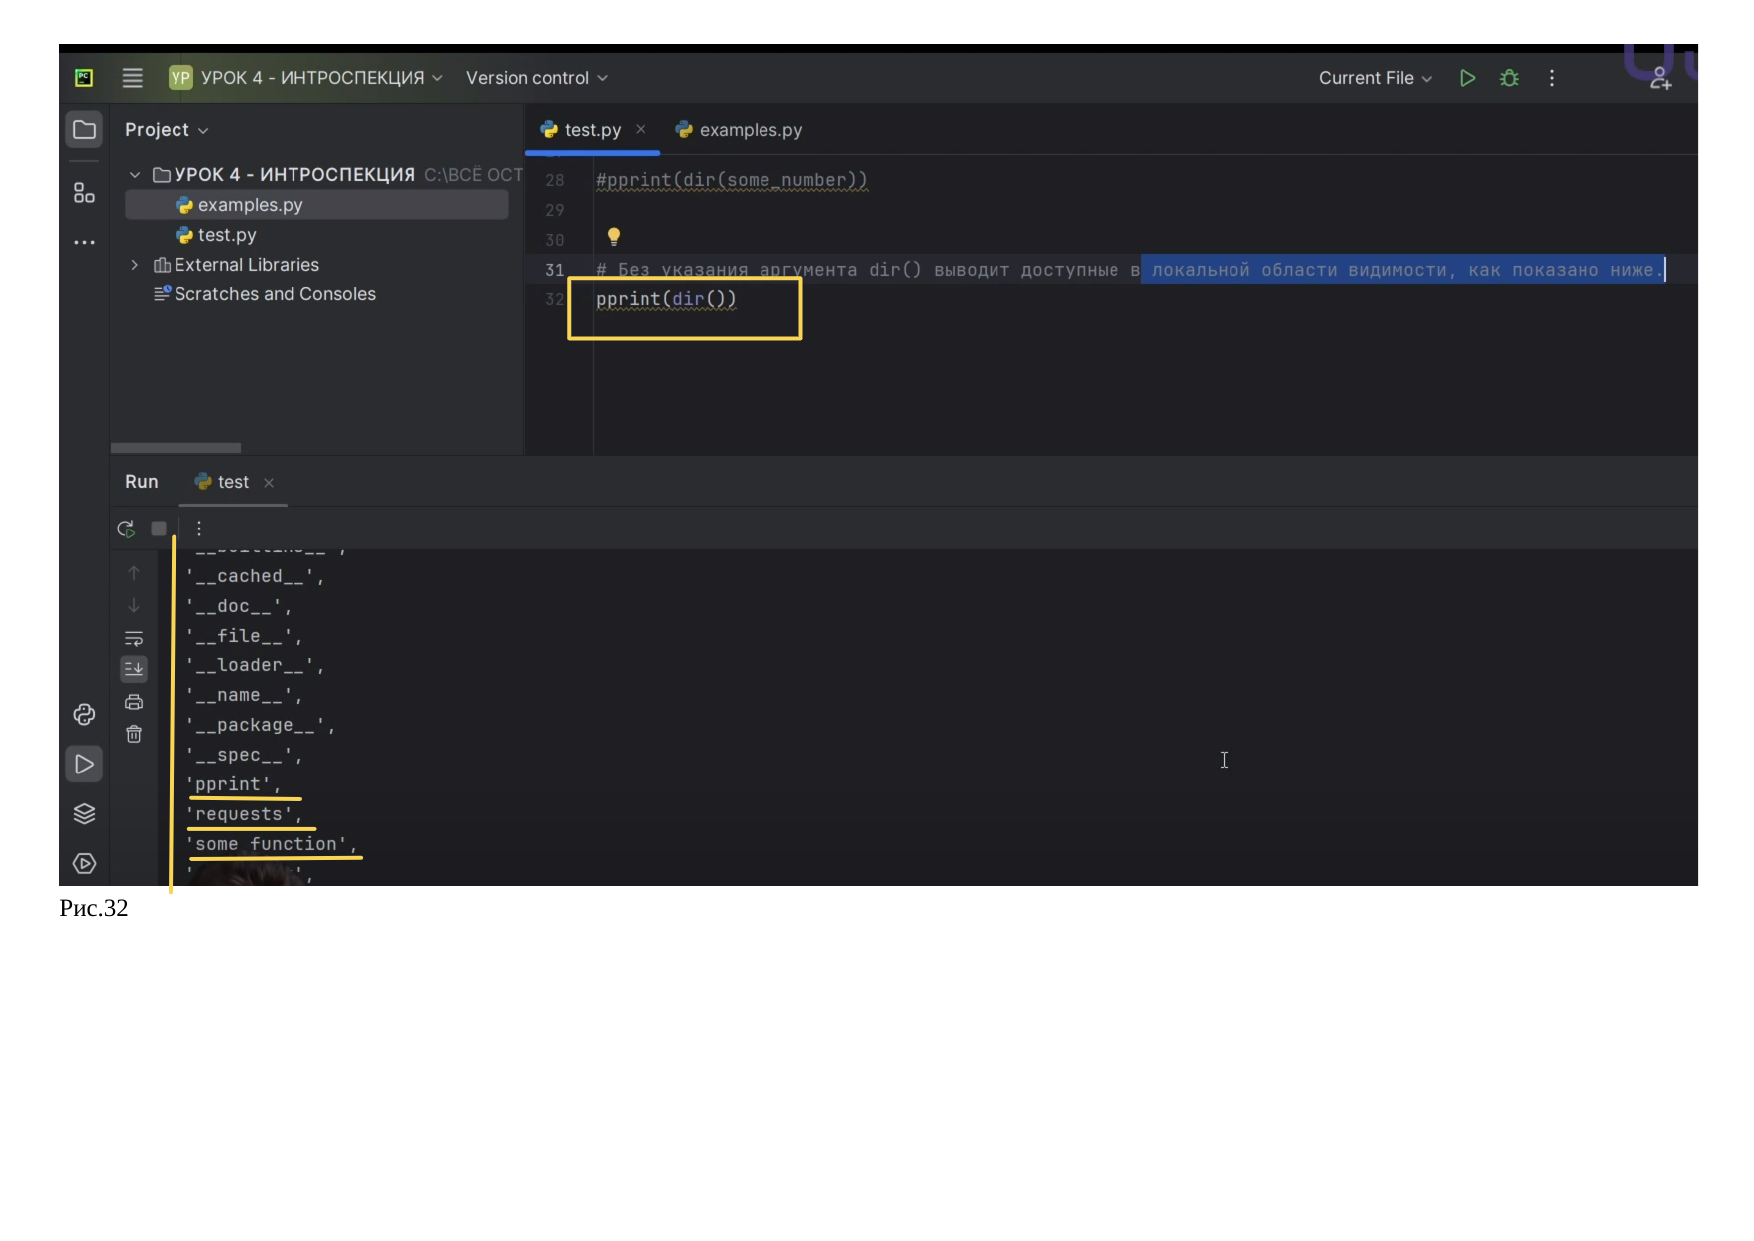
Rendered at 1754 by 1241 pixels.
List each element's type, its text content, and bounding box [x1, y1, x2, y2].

text Рис.32 [59, 894, 1698, 922]
picture [59, 44, 1699, 894]
